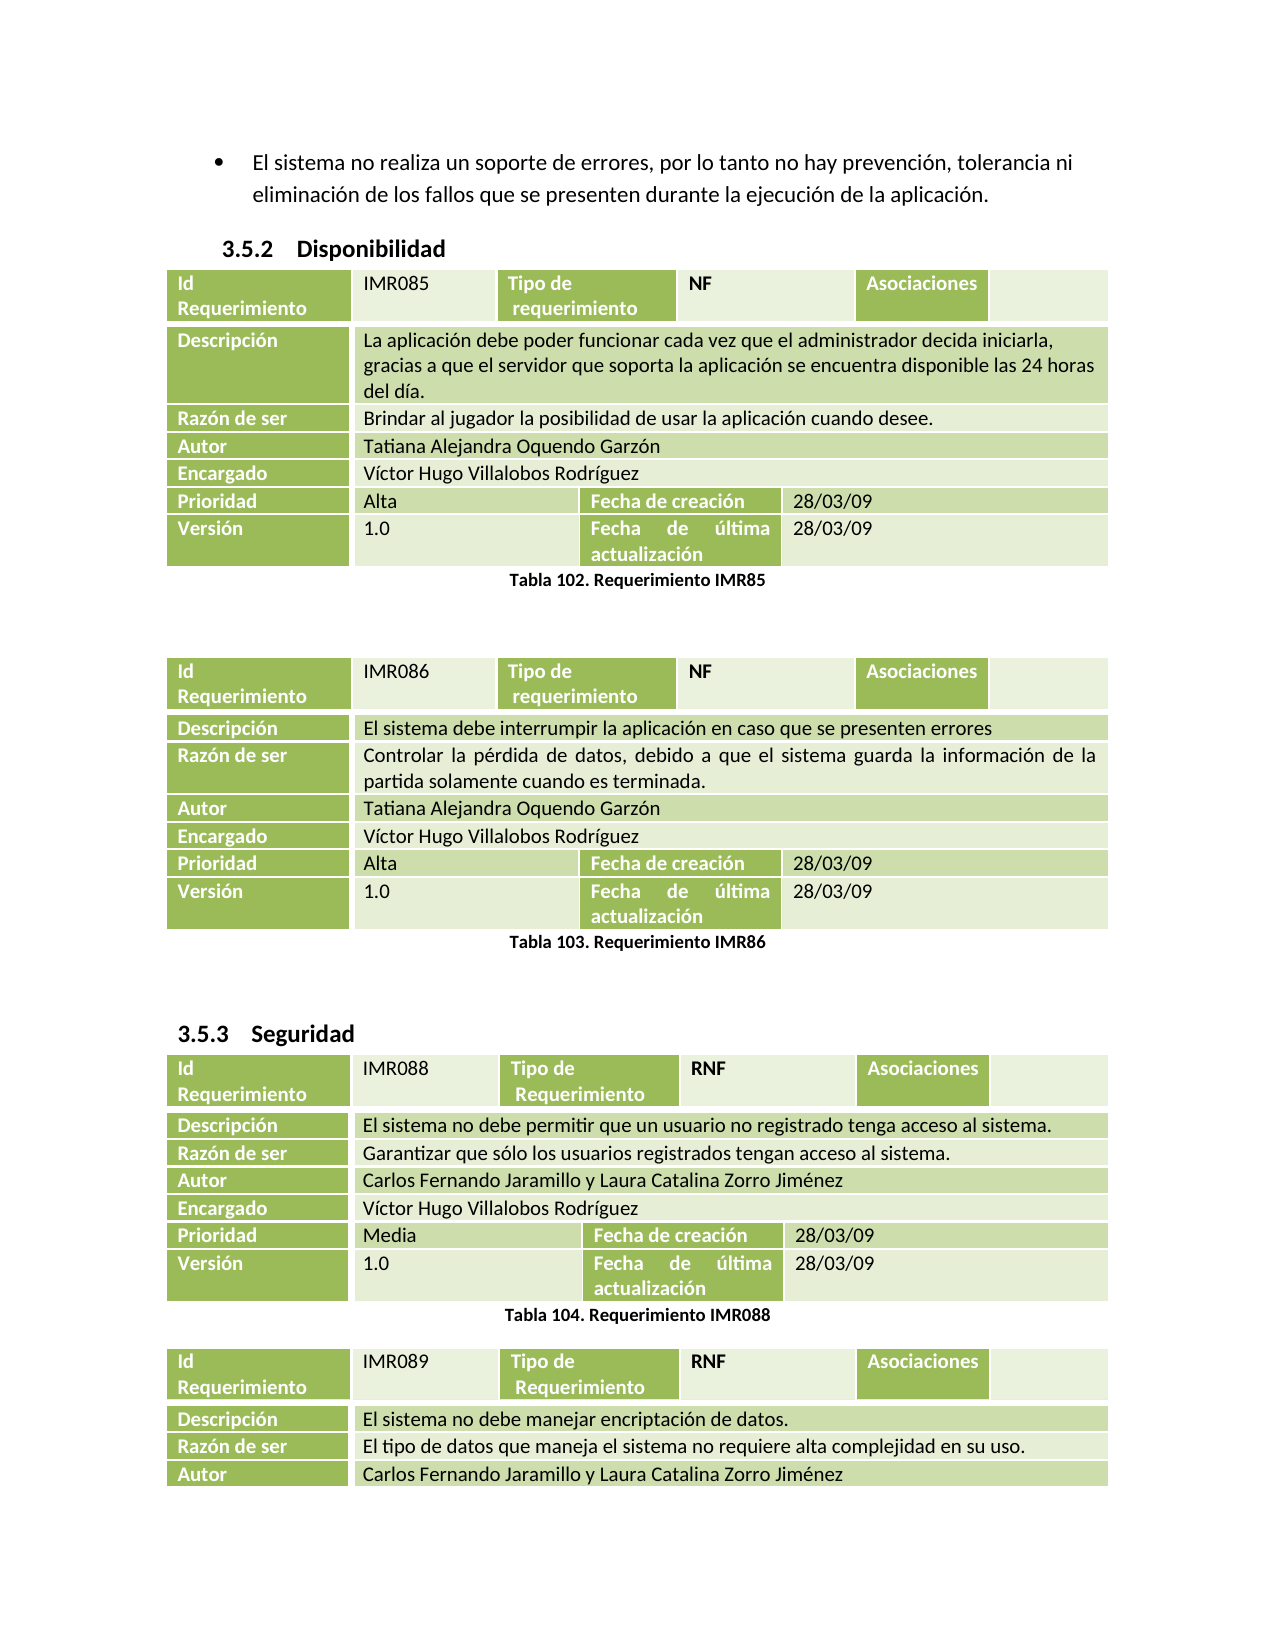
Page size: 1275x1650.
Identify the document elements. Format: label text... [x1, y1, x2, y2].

list El sistema no realiza un soporte de errores, por lo tanto no hay prevención, tolerancia ni eliminación de los fallos que se presenten durante la ejecución de la aplicación. [215, 148, 1098, 208]
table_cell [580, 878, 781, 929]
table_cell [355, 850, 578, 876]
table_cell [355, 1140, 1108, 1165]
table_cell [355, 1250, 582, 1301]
subtitle Disponibilidad [222, 233, 1098, 263]
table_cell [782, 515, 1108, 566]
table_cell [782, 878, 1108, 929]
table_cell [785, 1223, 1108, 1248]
text Tabla 105. Requerimiento IMR86 [177, 931, 1098, 954]
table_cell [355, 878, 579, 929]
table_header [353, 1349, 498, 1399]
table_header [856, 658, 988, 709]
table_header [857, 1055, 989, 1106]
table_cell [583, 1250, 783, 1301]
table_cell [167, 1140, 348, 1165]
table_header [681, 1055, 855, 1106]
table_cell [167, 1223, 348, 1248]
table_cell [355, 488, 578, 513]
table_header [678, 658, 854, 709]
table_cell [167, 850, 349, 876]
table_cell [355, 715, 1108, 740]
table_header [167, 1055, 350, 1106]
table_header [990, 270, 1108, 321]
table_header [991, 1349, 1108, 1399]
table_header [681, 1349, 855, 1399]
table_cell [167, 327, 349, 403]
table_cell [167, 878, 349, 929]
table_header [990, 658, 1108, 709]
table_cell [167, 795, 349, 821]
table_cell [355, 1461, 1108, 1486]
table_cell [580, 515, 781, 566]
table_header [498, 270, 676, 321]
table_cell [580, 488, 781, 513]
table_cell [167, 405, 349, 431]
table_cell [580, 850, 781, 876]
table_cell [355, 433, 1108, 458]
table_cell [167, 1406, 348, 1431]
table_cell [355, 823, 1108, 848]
text Tabla 104. Requerimiento IMR85 [177, 568, 1098, 591]
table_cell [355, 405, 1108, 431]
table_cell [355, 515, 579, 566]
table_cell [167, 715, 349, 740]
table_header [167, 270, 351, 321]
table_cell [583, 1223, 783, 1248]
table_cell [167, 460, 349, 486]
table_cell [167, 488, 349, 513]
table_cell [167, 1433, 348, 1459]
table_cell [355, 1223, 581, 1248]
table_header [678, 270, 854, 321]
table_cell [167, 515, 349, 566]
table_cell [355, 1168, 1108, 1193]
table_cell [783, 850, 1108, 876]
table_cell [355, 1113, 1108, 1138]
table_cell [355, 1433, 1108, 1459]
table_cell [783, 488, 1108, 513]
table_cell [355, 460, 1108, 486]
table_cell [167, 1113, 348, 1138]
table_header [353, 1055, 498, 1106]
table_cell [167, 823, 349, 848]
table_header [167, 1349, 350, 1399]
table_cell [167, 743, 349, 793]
text Tabla 106. Requerimiento IMR088 [177, 1303, 1098, 1326]
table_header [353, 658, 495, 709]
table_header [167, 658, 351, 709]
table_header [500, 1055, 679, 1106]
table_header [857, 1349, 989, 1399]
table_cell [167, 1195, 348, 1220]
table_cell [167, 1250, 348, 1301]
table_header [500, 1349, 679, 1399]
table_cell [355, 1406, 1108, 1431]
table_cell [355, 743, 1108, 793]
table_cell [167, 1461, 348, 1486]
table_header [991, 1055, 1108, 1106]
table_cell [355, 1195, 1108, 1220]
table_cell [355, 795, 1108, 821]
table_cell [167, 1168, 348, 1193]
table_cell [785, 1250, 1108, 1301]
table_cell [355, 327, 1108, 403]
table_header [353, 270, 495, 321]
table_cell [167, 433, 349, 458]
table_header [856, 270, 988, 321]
subtitle Seguridad [177, 1018, 1098, 1049]
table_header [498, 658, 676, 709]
